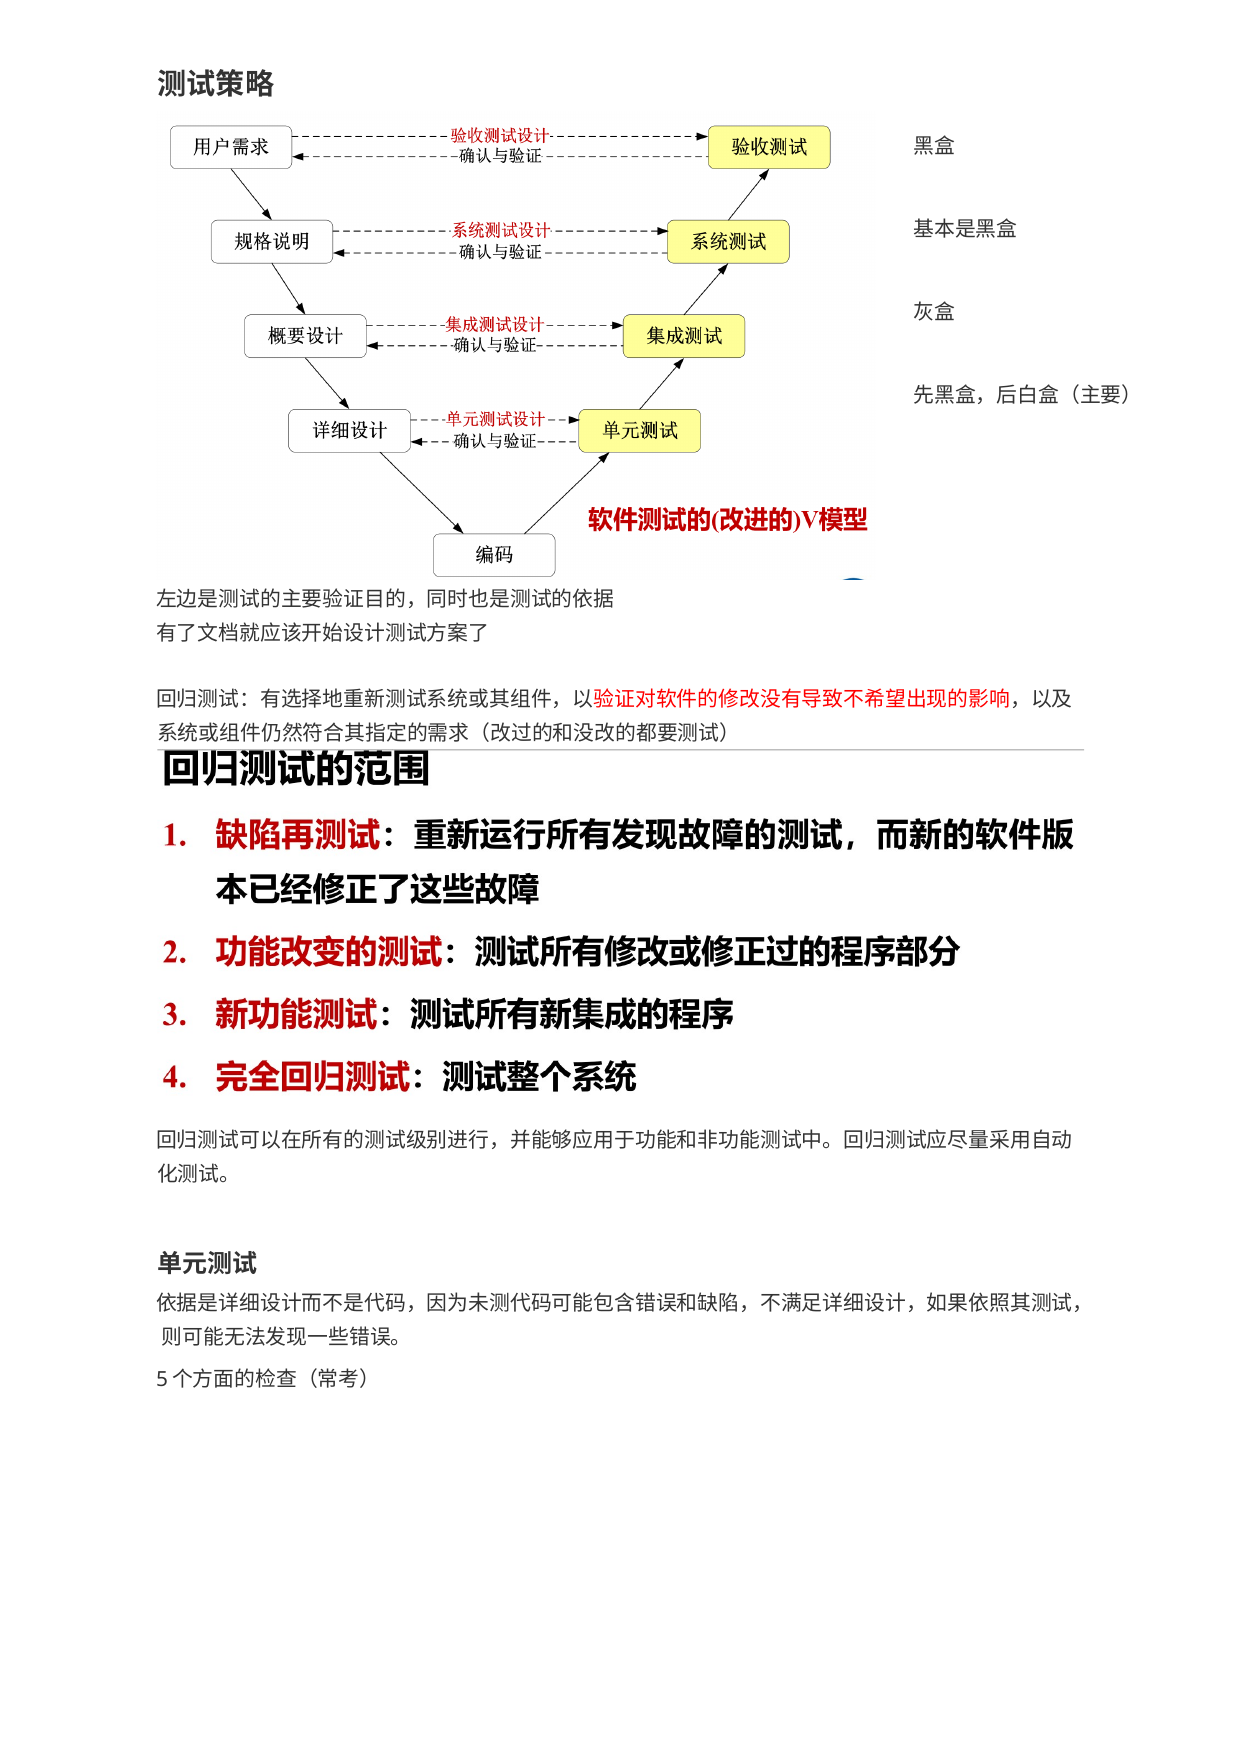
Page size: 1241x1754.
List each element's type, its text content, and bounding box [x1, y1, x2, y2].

subtitle 测试策略 [157, 60, 1085, 103]
text 回归测试可以在所有的测试级别进行，并能够应用于功能和非功能测试中。回归测试应尽量采用自动化测试。 [156, 1123, 1085, 1187]
text 5个方面的检查（常考） [156, 1362, 1085, 1393]
text 左边是测试的主要验证目的，同时也是测试的依据 [156, 583, 1085, 613]
text 依据是详细设计而不是代码，因为未测代码可能包含错误和缺陷，不满足详细设计，如果依照其测试， 则可能无法发现一些错误。 [156, 1286, 1085, 1350]
text 回归测试：有选择地重新测试系统或其组件，以验证对软件的修改没有导致不希望出现的影响，以及系统或组件仍然符合其指定的需求（改过的和没改的都要测试） [156, 682, 1085, 746]
subtitle 单元测试 [157, 1244, 1085, 1280]
picture [155, 111, 877, 580]
text 有了文档就应该开始设计测试方案了 [156, 616, 1085, 647]
picture [157, 749, 1085, 1100]
